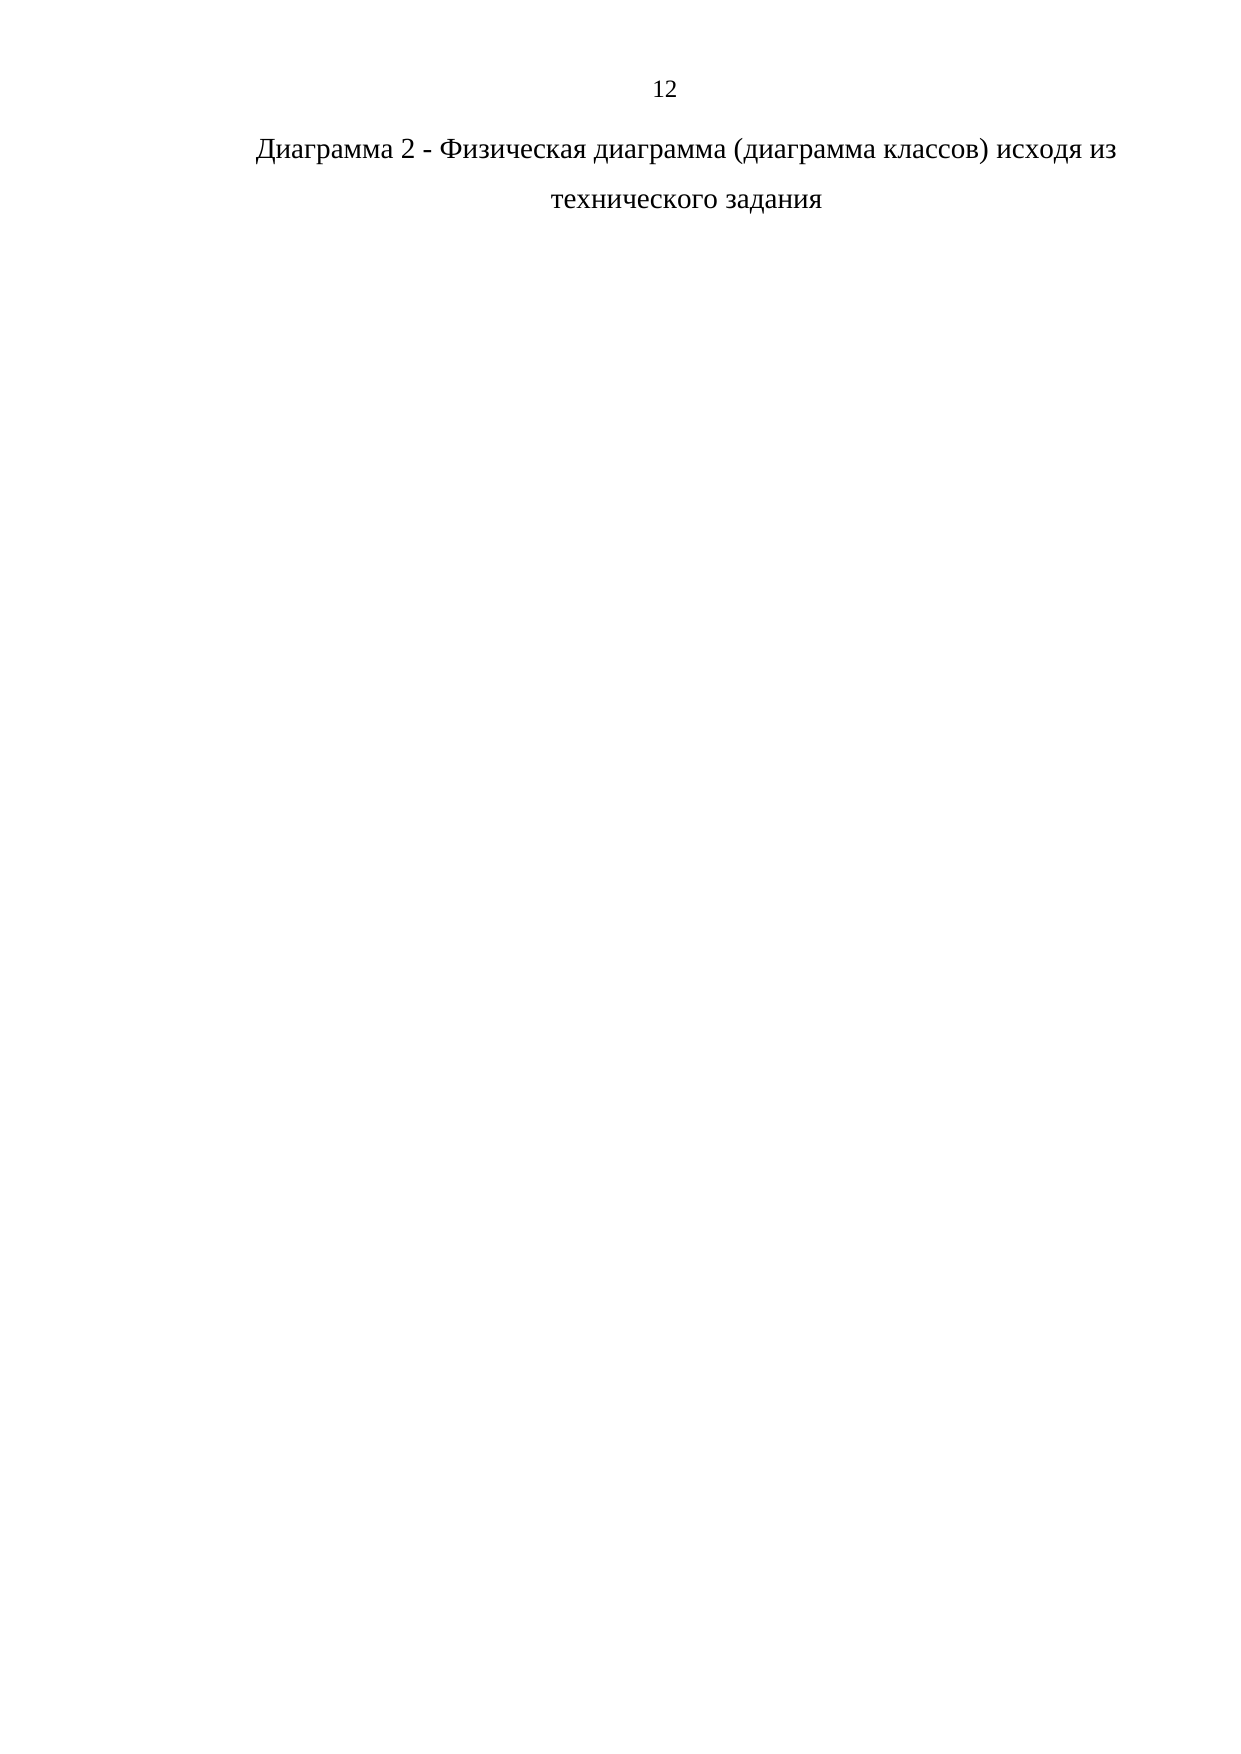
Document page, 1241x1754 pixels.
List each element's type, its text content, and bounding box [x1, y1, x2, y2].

list Диаграмма 2 - Физическая диаграмма (диаграмма классов) исходя из технического задания [221, 131, 1152, 215]
